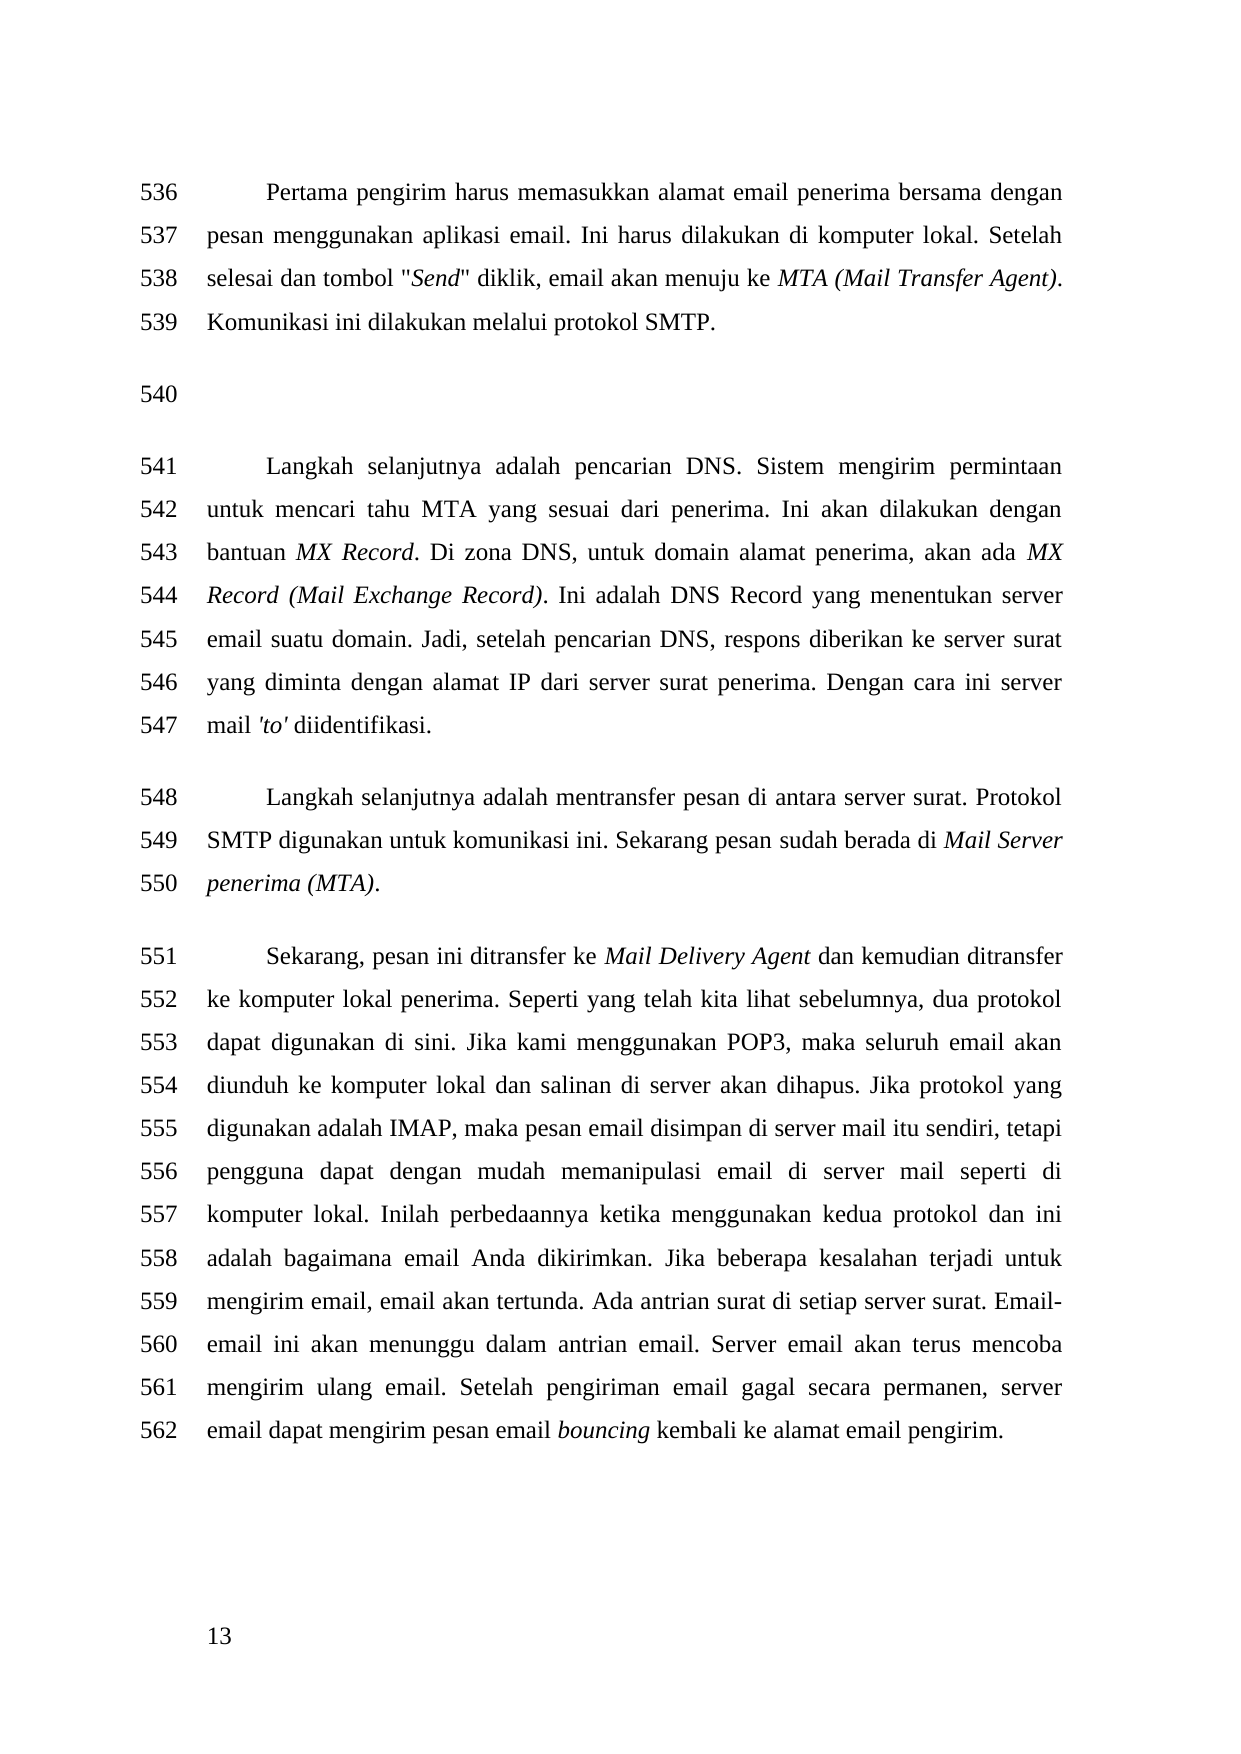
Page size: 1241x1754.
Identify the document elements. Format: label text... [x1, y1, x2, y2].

text Pertama pengirim harus memasukkan alamat email penerima bersama dengan pesan menggunakan aplikasi email. Ini harus dilakukan di komputer lokal. Setelah selesai dan tombol "Send" diklik, email akan menuju ke MTA (Mail Transfer Agent). Komunikasi ini dilakukan melalui protokol SMTP. [207, 177, 1063, 335]
text Sekarang, pesan ini ditransfer ke Mail Delivery Agent dan kemudian ditransfer ke komputer lokal penerima. Seperti yang telah kita lihat sebelumnya, dua protokol dapat digunakan di sini. Jika kami menggunakan POP3, maka seluruh email akan diunduh ke komputer lokal dan salinan di server akan dihapus. Jika protokol yang digunakan adalah IMAP, maka pesan email disimpan di server mail itu sendiri, tetapi pengguna dapat dengan mudah memanipulasi email di server mail seperti di komputer lokal. Inilah perbedaannya ketika menggunakan kedua protokol dan ini adalah bagaimana email Anda dikirimkan. Jika beberapa kesalahan terjadi untuk mengirim email, email akan tertunda. Ada antrian surat di setiap server surat. Email-email ini akan menunggu dalam antrian email. Server email akan terus mencoba mengirim ulang email. Setelah pengiriman email gagal secara permanen, server email dapat mengirim pesan email bouncing kembali ke alamat email pengirim. [207, 941, 1063, 1444]
text Langkah selanjutnya adalah mentransfer pesan di antara server surat. Protokol SMTP digunakan untuk komunikasi ini. Sekarang pesan sudah berada di Mail Server penerima (MTA). [207, 782, 1063, 897]
text Langkah selanjutnya adalah pencarian DNS. Sistem mengirim permintaan untuk mencari tahu MTA yang sesuai dari penerima. Ini akan dilakukan dengan bantuan MX Record. Di zona DNS, untuk domain alamat penerima, akan ada MX Record (Mail Exchange Record). Ini adalah DNS Record yang menentukan server email suatu domain. Jadi, setelah pencarian DNS, respons diberikan ke server surat yang diminta dengan alamat IP dari server surat penerima. Dengan cara ini server mail 'to' diidentifikasi. [207, 451, 1063, 739]
